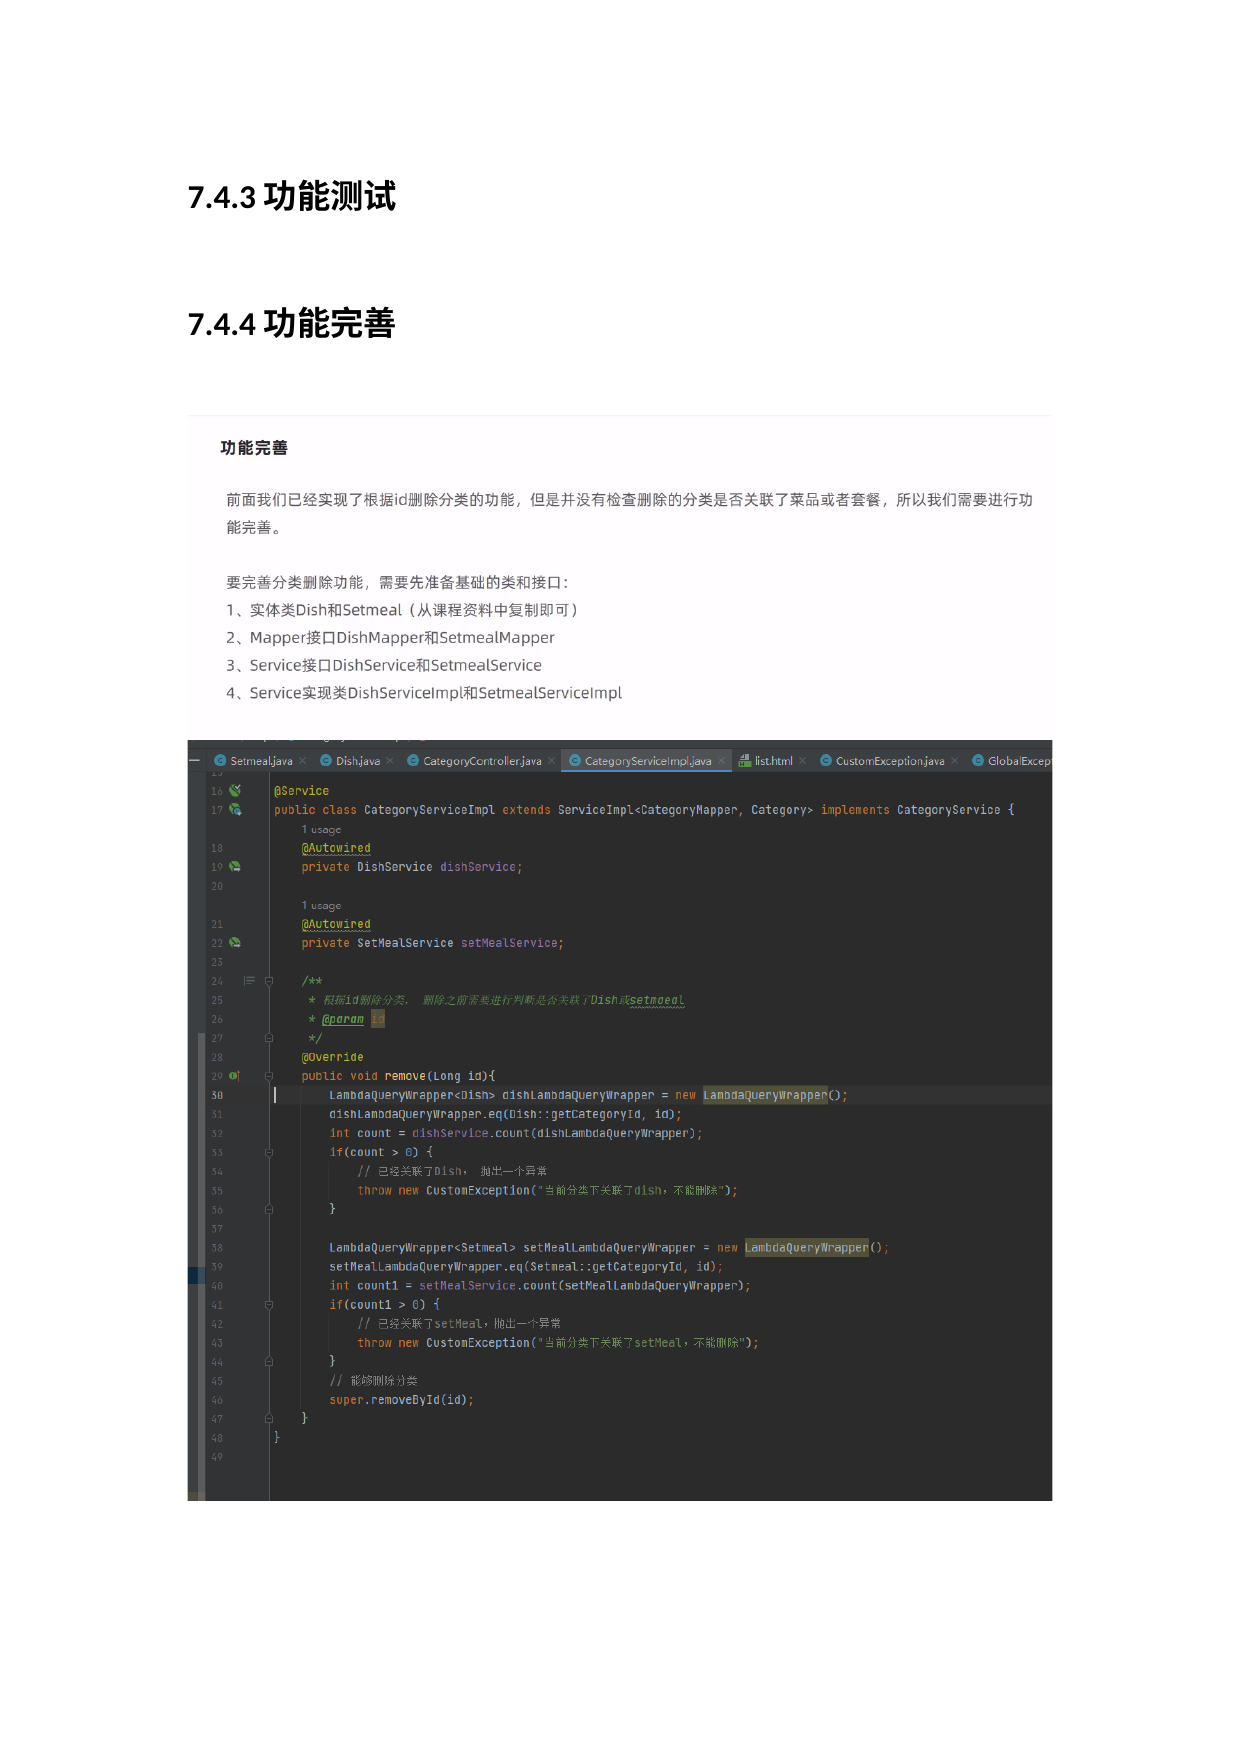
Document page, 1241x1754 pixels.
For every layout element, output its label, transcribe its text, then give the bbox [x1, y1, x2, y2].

picture [187, 415, 1053, 1501]
subtitle 7.4.4 功能完善 [187, 289, 1053, 354]
subtitle 7.4.3 功能测试 [187, 162, 1053, 227]
